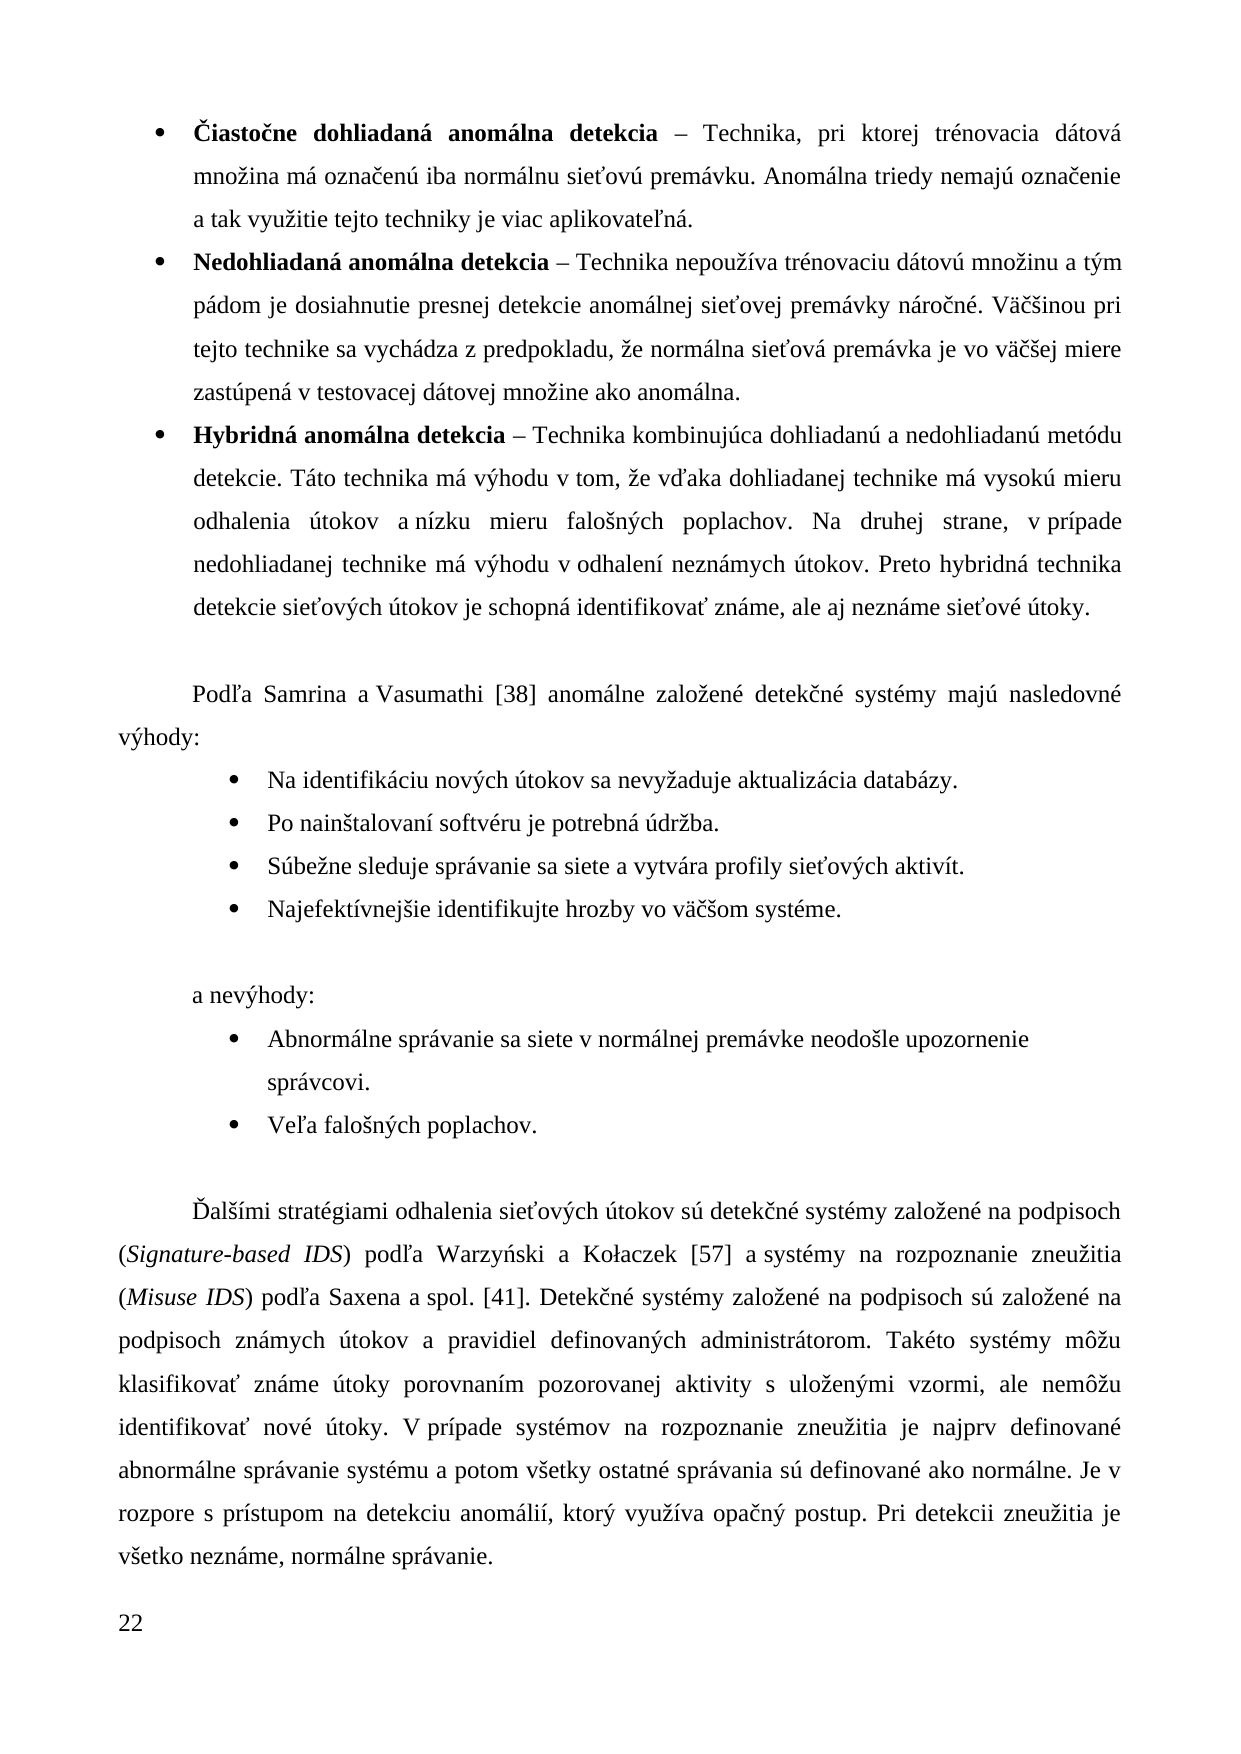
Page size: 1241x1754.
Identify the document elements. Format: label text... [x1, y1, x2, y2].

list Súbežne sleduje správanie sa siete a vytvára profily sieťových aktivít. [229, 851, 1122, 880]
text a nevýhody: [118, 981, 1122, 1009]
list Nedohliadaná anomálna detekcia – Technika nepoužíva trénovaciu dátovú množinu a tým pádom je dosiahnutie presnej detekcie anomálnej sieťovej premávky náročné. Väčšinou pri tejto technike sa vychádza z predpokladu, že normálna sieťová premávka je vo väčšej miere zastúpená v testovacej dátovej množine ako anomálna. [156, 247, 1122, 406]
list Abnormálne správanie sa siete v normálnej premávke neodošle upozornenie správcovi. [229, 1024, 1122, 1096]
text Podľa Samrina a Vasumathi [38] anomálne založené detekčné systémy majú nasledovné výhody: [118, 679, 1122, 751]
list Po nainštalovaní softvéru je potrebná údržba. [229, 808, 1122, 837]
list Na identifikáciu nových útokov sa nevyžaduje aktualizácia databázy. [229, 765, 1122, 794]
list Čiastočne dohliadaná anomálna detekcia – Technika, pri ktorej trénovacia dátová množina má označenú iba normálnu sieťovú premávku. Anomálna triedy nemajú označenie a tak využitie tejto techniky je viac aplikovateľná. [156, 118, 1122, 233]
list Najefektívnejšie identifikujte hrozby vo väčšom systéme. [229, 894, 1122, 923]
text Ďalšími stratégiami odhalenia sieťových útokov sú detekčné systémy založené na podpisoch (Signature-based IDS) podľa Warzyński a Kołaczek [57] a systémy na rozpoznanie zneužitia (Misuse IDS) podľa Saxena a spol. [41]. Detekčné systémy založené na podpisoch sú založené na podpisoch známych útokov a pravidiel definovaných administrátorom. Takéto systémy môžu klasifikovať známe útoky porovnaním pozorovanej aktivity s uloženými vzormi, ale nemôžu identifikovať nové útoky. V prípade systémov na rozpoznanie zneužitia je najprv definované abnormálne správanie systému a potom všetky ostatné správania sú definované ako normálne. Je v rozpore s prístupom na detekciu anomálií, ktorý využíva opačný postup. Pri detekcii zneužitia je všetko neznáme, normálne správanie. [118, 1196, 1122, 1570]
list Hybridná anomálna detekcia – Technika kombinujúca dohliadanú a nedohliadanú metódu detekcie. Táto technika má výhodu v tom, že vďaka dohliadanej technike má vysokú mieru odhalenia útokov a nízku mieru falošných poplachov. Na druhej strane, v prípade nedohliadanej technike má výhodu v odhalení neznámych útokov. Preto hybridná technika detekcie sieťových útokov je schopná identifikovať známe, ale aj neznáme sieťové útoky. [156, 420, 1122, 621]
list Veľa falošných poplachov. [229, 1110, 1122, 1139]
